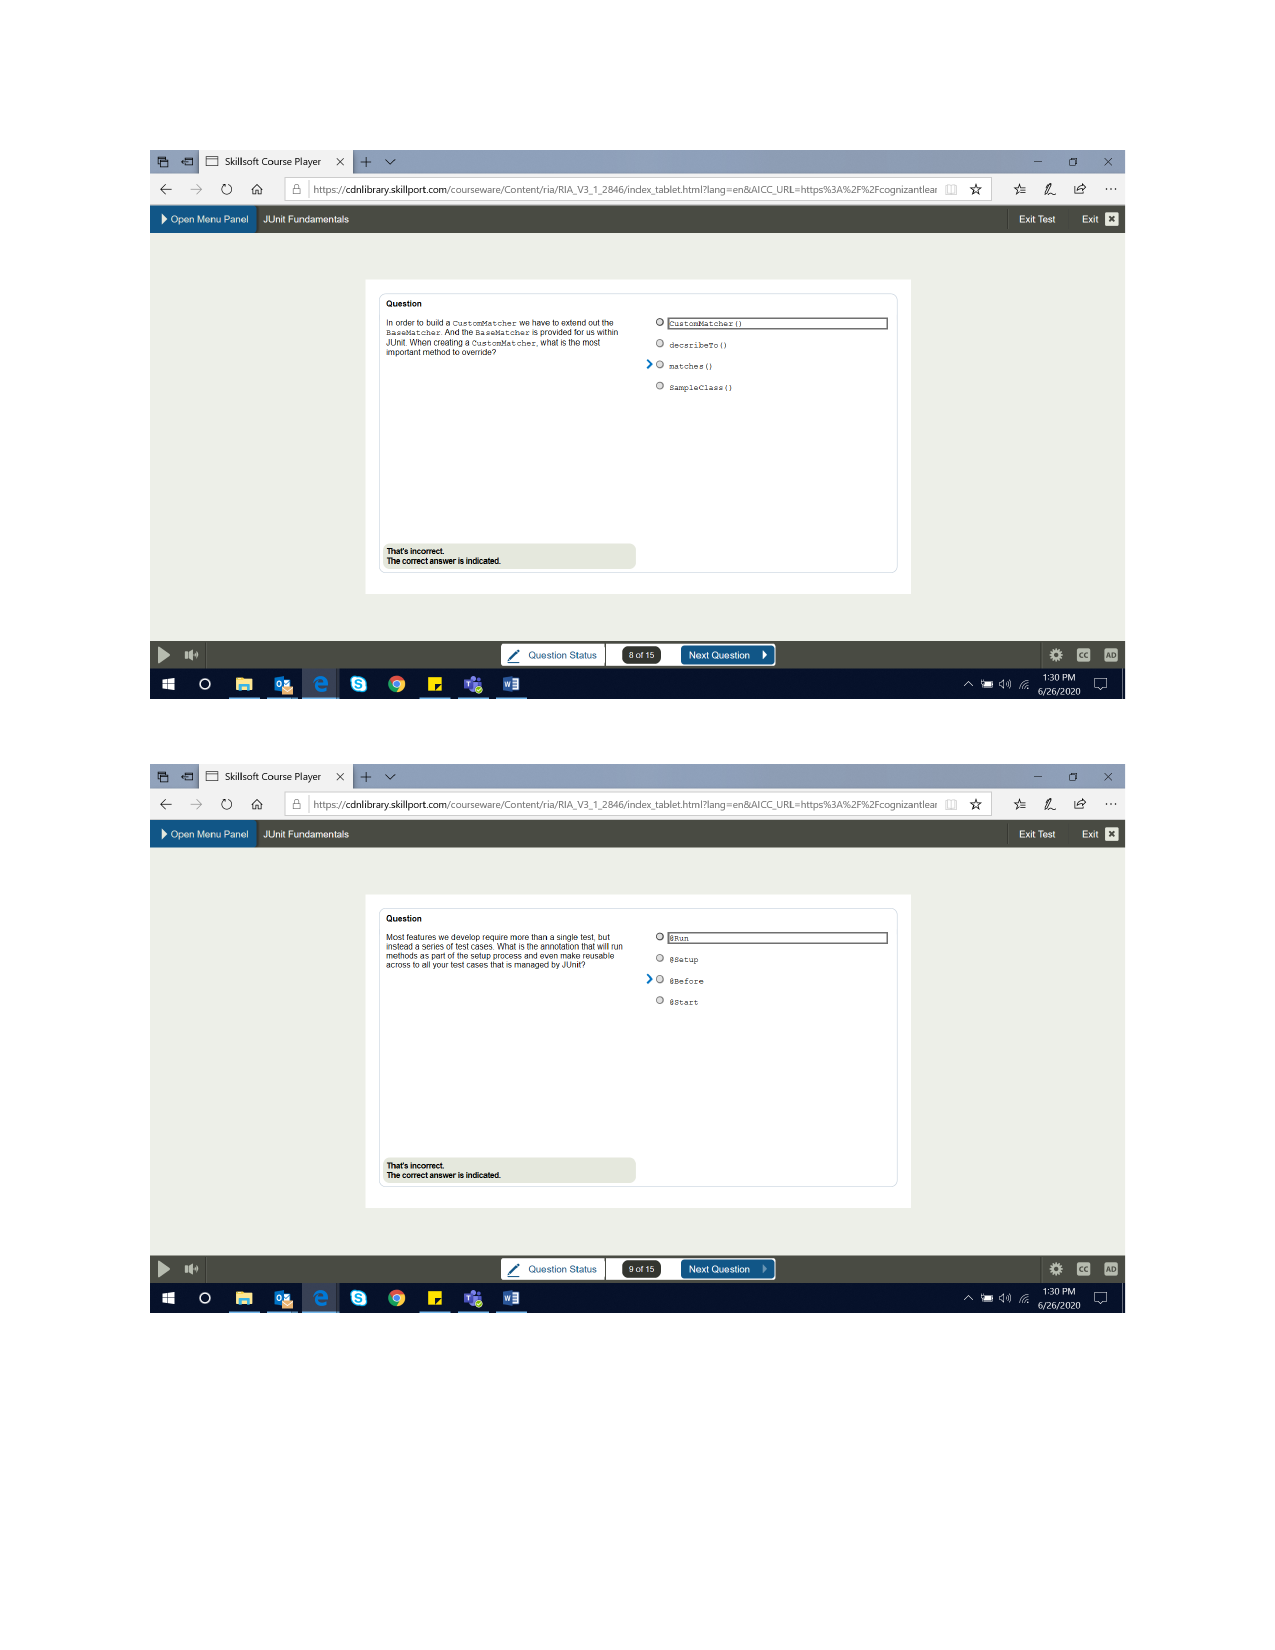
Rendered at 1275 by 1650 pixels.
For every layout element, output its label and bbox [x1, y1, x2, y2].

picture [150, 150, 1125, 699]
picture [150, 764, 1125, 1313]
